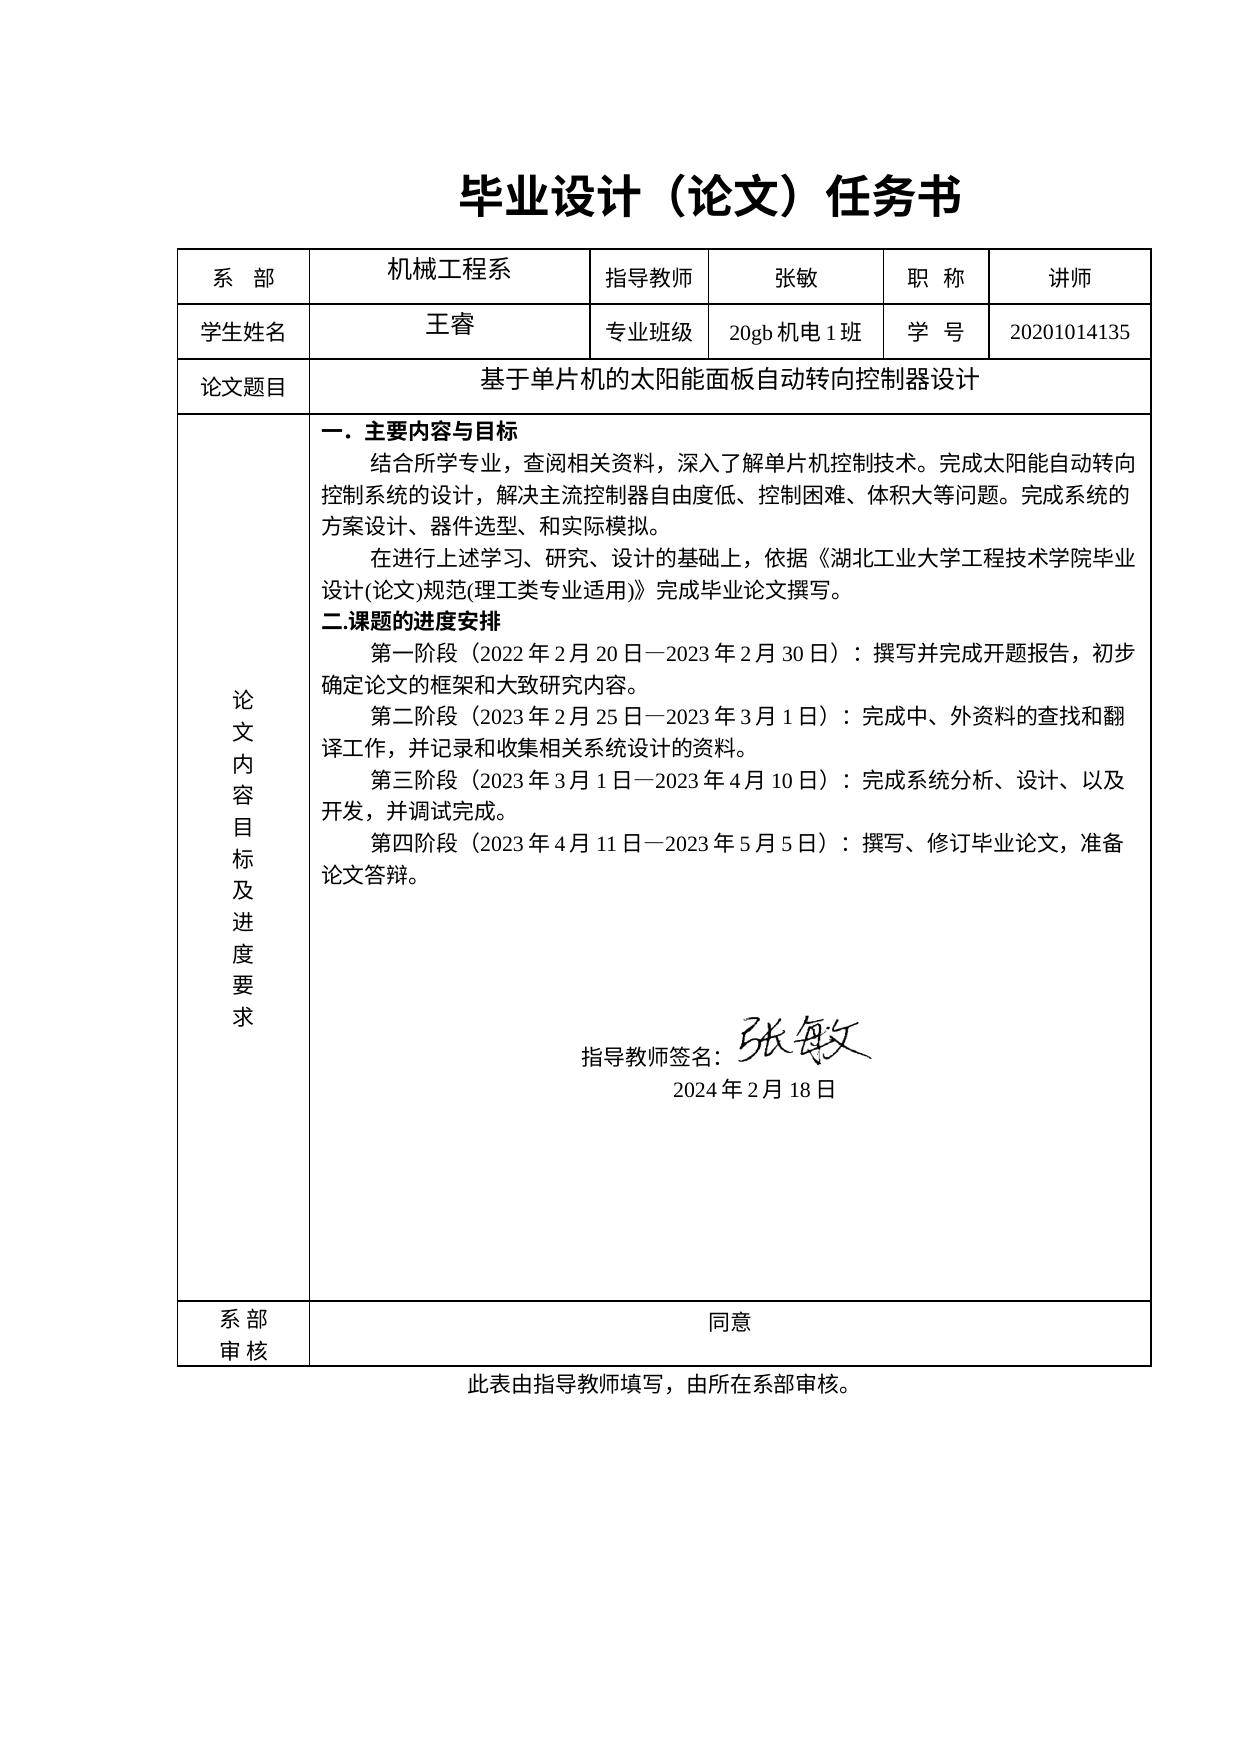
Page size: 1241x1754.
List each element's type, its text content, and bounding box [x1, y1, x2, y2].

table_cell 一．主要内容与目标 结合所学专业，查阅相关资料，深入了解单片机控制技术。完成太阳能自动转向控制系统的设计，解决主流控制器自由度低、控制困难、体积大等问题。完成系统的方案设计、器件选型、和实际模拟。 在进行上述学习、研究、设计的基础上，依据《湖北工业大学工程技术学院毕业设计(论文)规范(理工类专业适用)》完成毕业论文撰写。 二.课题的进度安排 第一阶段（2022年2月20日—2023年2月30日）：撰写并完成开题报告，初步确定论文的框架和大致研究内容。 第二阶段（2023年2月25日—2023年3月1日）：完成中、外资料的查找和翻译工作，并记录和收集相关系统设计的资料。 第三阶段（2023年3月1日—2023年4月10日）：完成系统分析、设计、以及开发，并调试完成。 第四阶段（2023年4月11日—2023年5月5日）：撰写、修订毕业论文，准备论文答辩。 指导教师签名： 2024年2月18日 [310, 415, 1150, 1300]
table_cell 同意 [310, 1302, 1150, 1365]
table_cell 基于单片机的太阳能面板自动转向控制器设计 [310, 360, 1150, 413]
table_cell 论 文 内 容 目 标 及 进 度 要 求 [178, 415, 309, 1300]
table_cell 学 号 [884, 305, 988, 358]
table_cell 系 部 审 核 [178, 1302, 309, 1365]
table_cell 学生姓名 [178, 305, 309, 358]
table_header 机械工程系 [310, 250, 589, 303]
table_cell 专业班级 [591, 305, 708, 358]
table_cell 20201014135 [990, 305, 1150, 358]
text 毕业设计（论文）任务书 [207, 177, 1122, 223]
table_header 张敏 [709, 250, 883, 303]
text 此表由指导教师填写，由所在系部审核。 [207, 1367, 1122, 1398]
table_header 职 称 [884, 250, 988, 303]
table_cell 王睿 [310, 305, 589, 358]
table_header 指导教师 [591, 250, 708, 303]
table_cell 20gb机电1班 [709, 305, 883, 358]
table_header 讲师 [990, 250, 1150, 303]
table_header 系 部 [178, 250, 309, 303]
picture [734, 1015, 880, 1066]
table_cell 论文题目 [178, 360, 309, 413]
